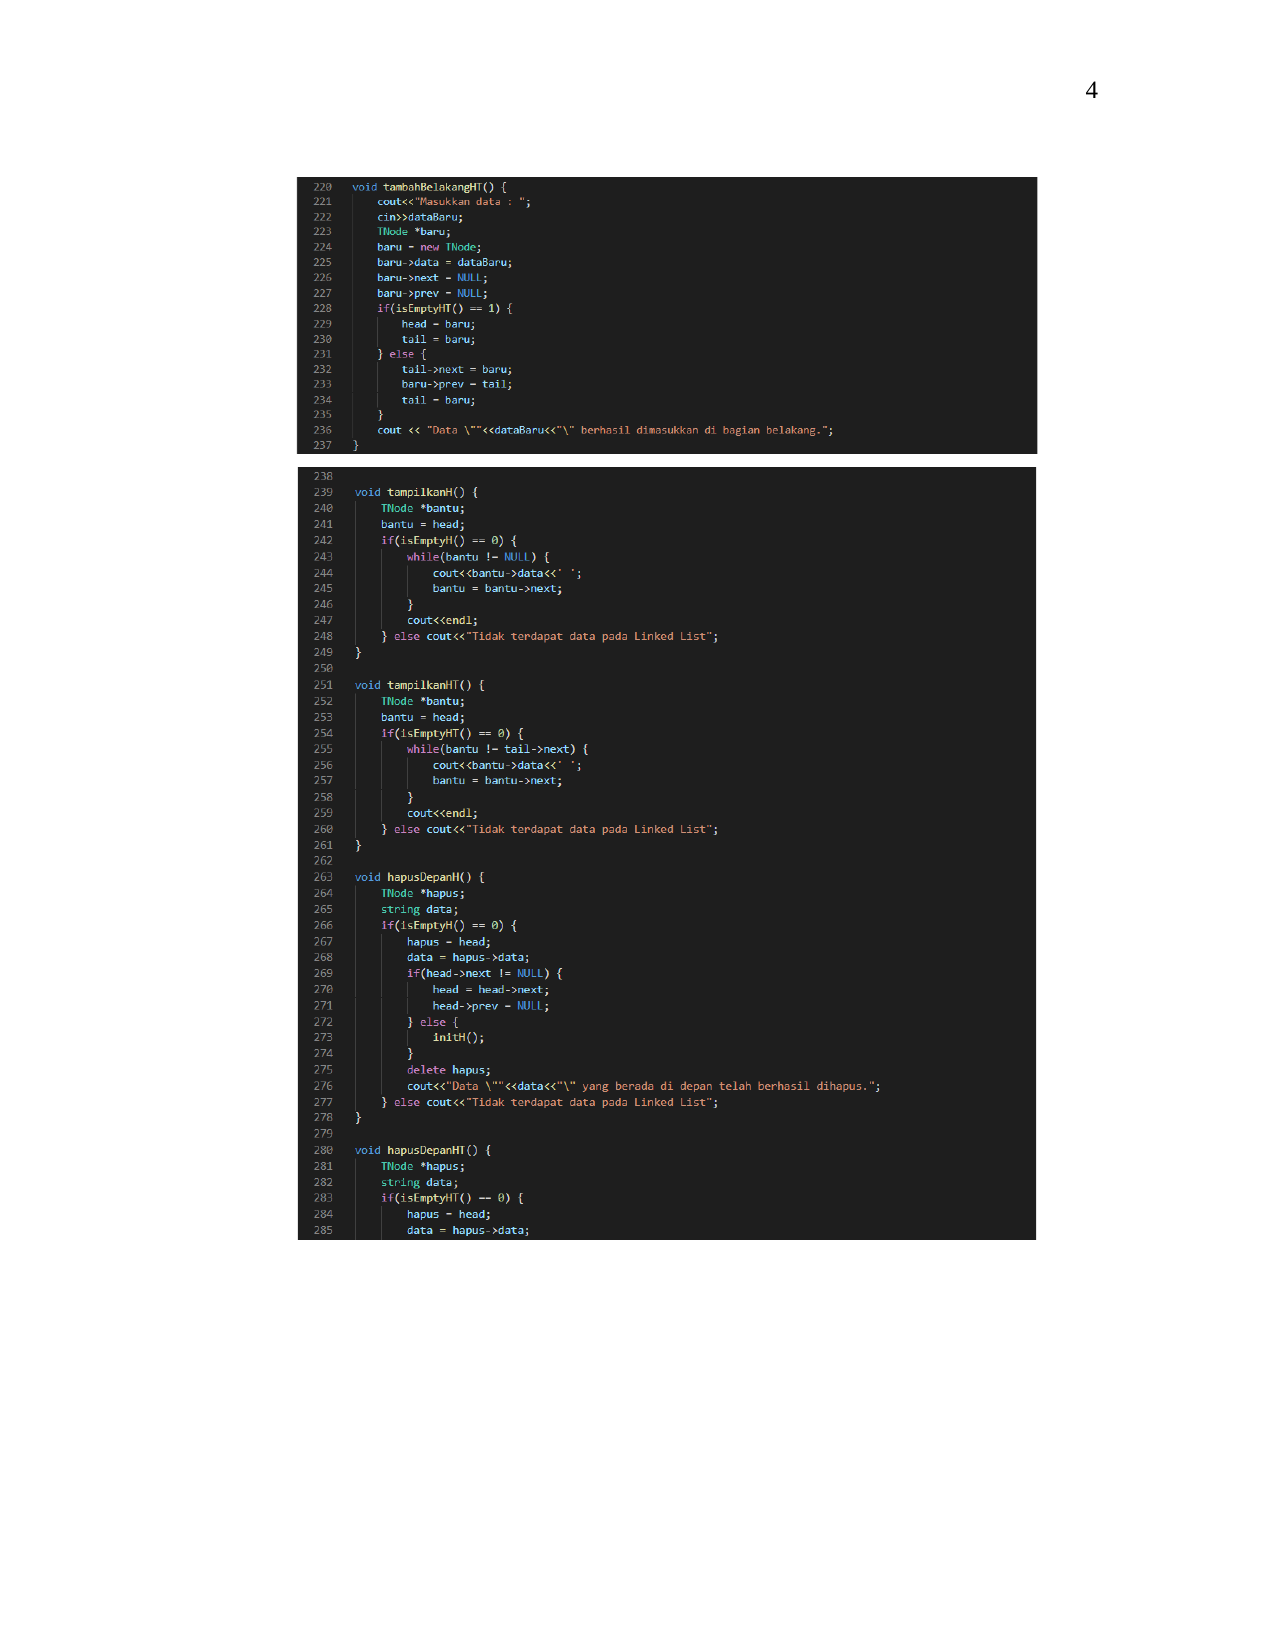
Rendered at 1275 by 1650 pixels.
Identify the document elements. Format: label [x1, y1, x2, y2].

picture [296, 177, 1038, 454]
picture [297, 467, 1037, 1240]
